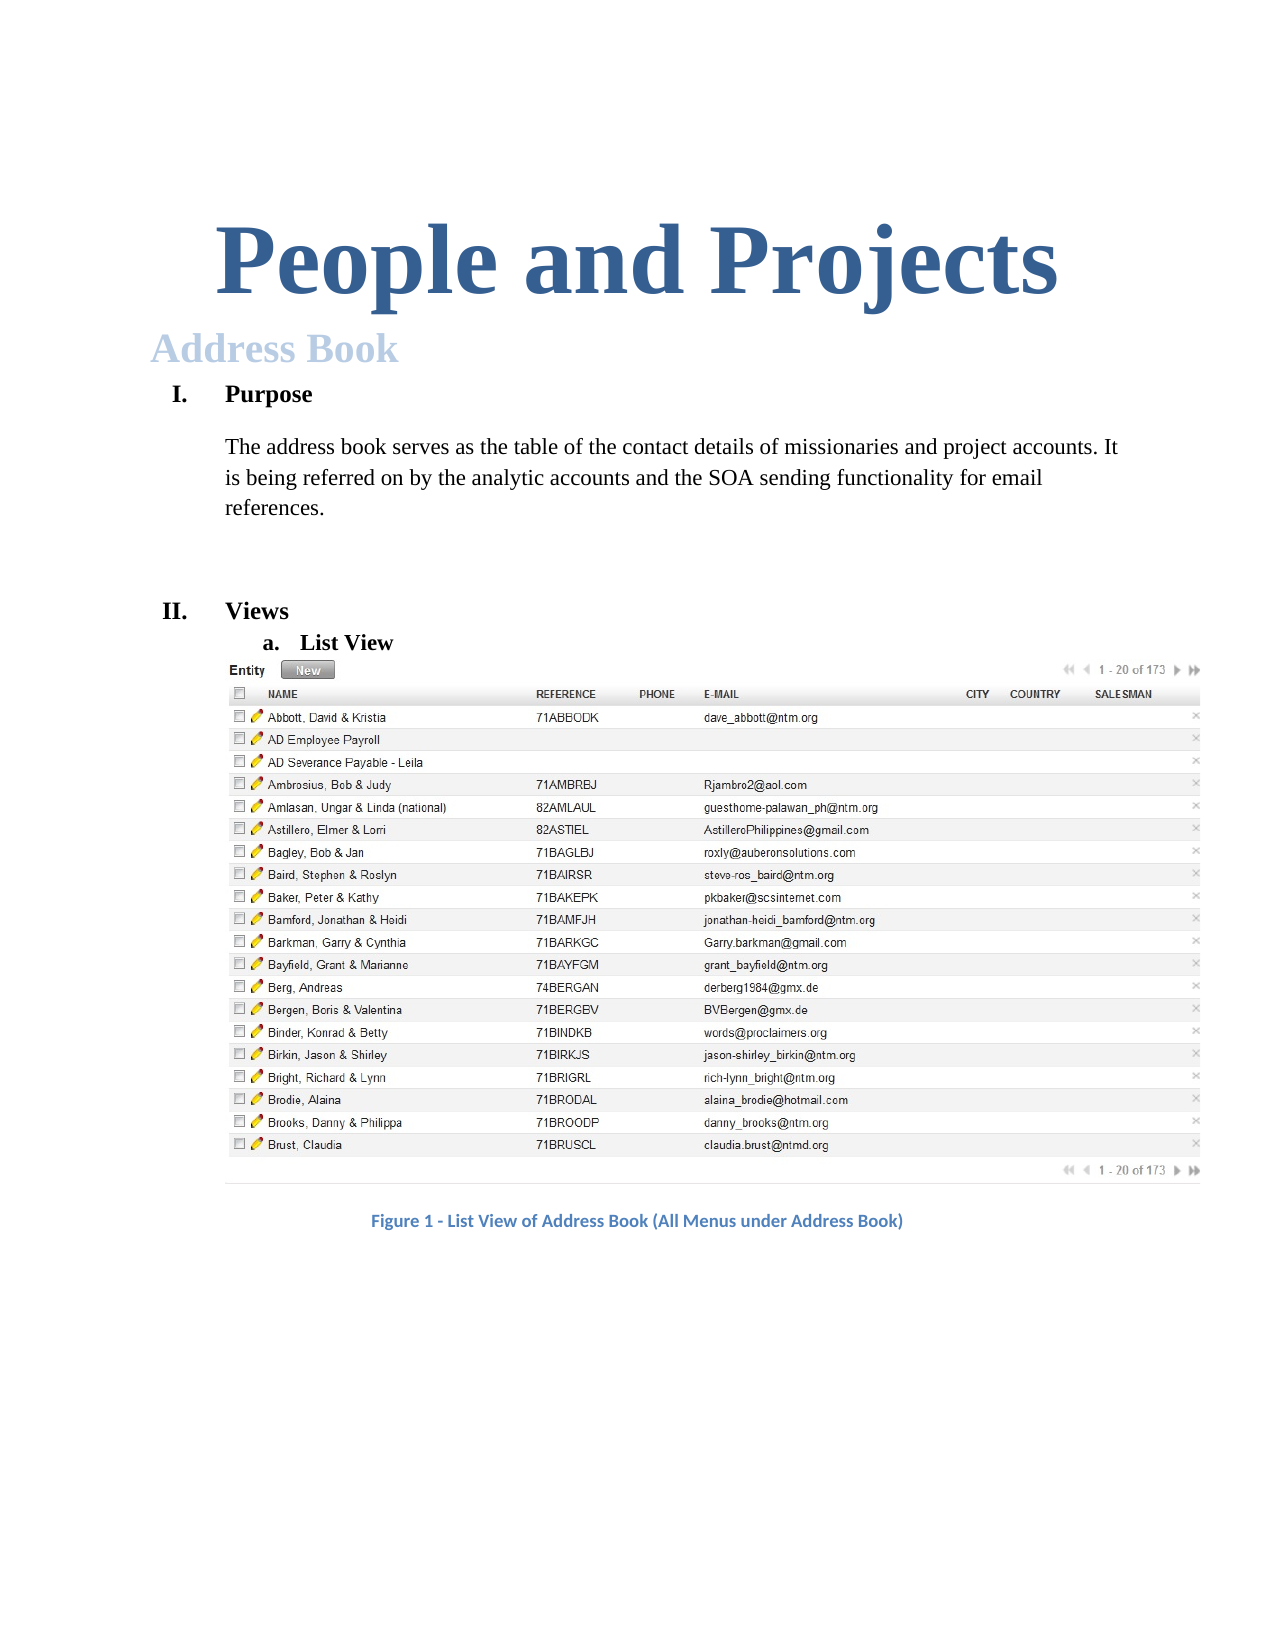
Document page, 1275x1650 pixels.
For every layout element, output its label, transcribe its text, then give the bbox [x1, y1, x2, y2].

subtitle People and Projects [150, 200, 1125, 315]
picture [225, 659, 1200, 1184]
list Purpose [187, 379, 1125, 408]
text Figure 1 - List View of Address Book (All Menus under Address Book) [150, 1209, 1125, 1232]
list List View [262, 629, 1125, 655]
list Views [187, 596, 1125, 625]
text The address book serves as the table of the contact details of missionaries and project accounts. It is being referred on by the analytic accounts and the SOA sending functionality for email references. [225, 433, 1125, 520]
subtitle Address Book [150, 323, 1125, 371]
